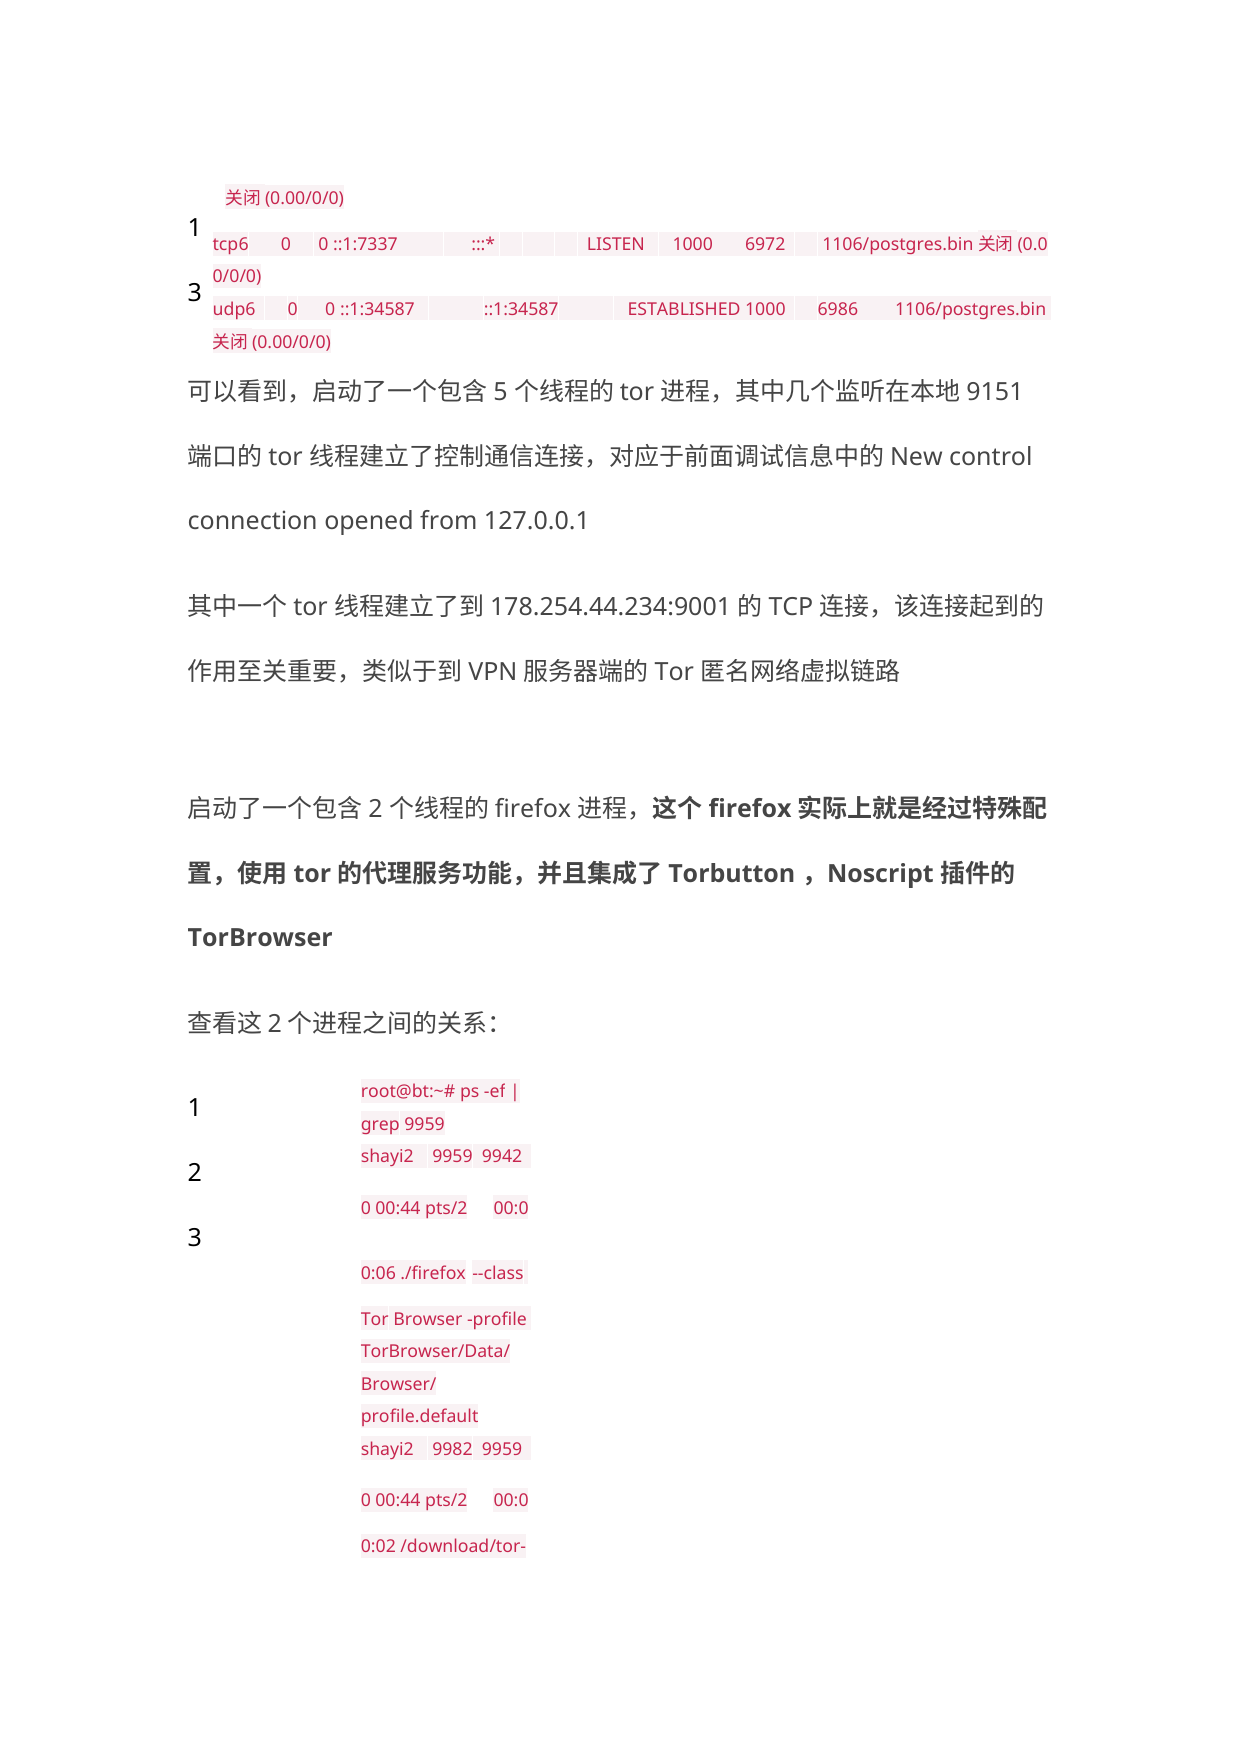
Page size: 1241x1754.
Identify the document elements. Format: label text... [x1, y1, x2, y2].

text 可以看到，启动了一个包含 5 个线程的 tor 进程，其中几个监听在本地 9151 端口的 tor 线程建立了控制通信连接，对应于前面调试信息中的 New control connection opened from 127.0.0.1 [187, 357, 1053, 552]
text 其中一个 tor 线程建立了到 178.254.44.234:9001 的 TCP 连接，该连接起到的作用至关重要，类似于到 VPN 服务器端的 Tor 匿名网络虚拟链路 [187, 572, 1053, 702]
text 查看这2个进程之间的关系： [187, 989, 1053, 1054]
table_header 1 2 3 [188, 1075, 361, 1562]
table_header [213, 162, 1053, 357]
text 启动了一个包含 2 个线程的 firefox 进程，这个 firefox 实际上就是经过特殊配置，使用 tor 的代理服务功能，并且集成了 Torbutton ，Noscript 插件的 TorBrowser [187, 774, 1053, 969]
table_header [188, 162, 212, 357]
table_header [361, 1075, 533, 1562]
